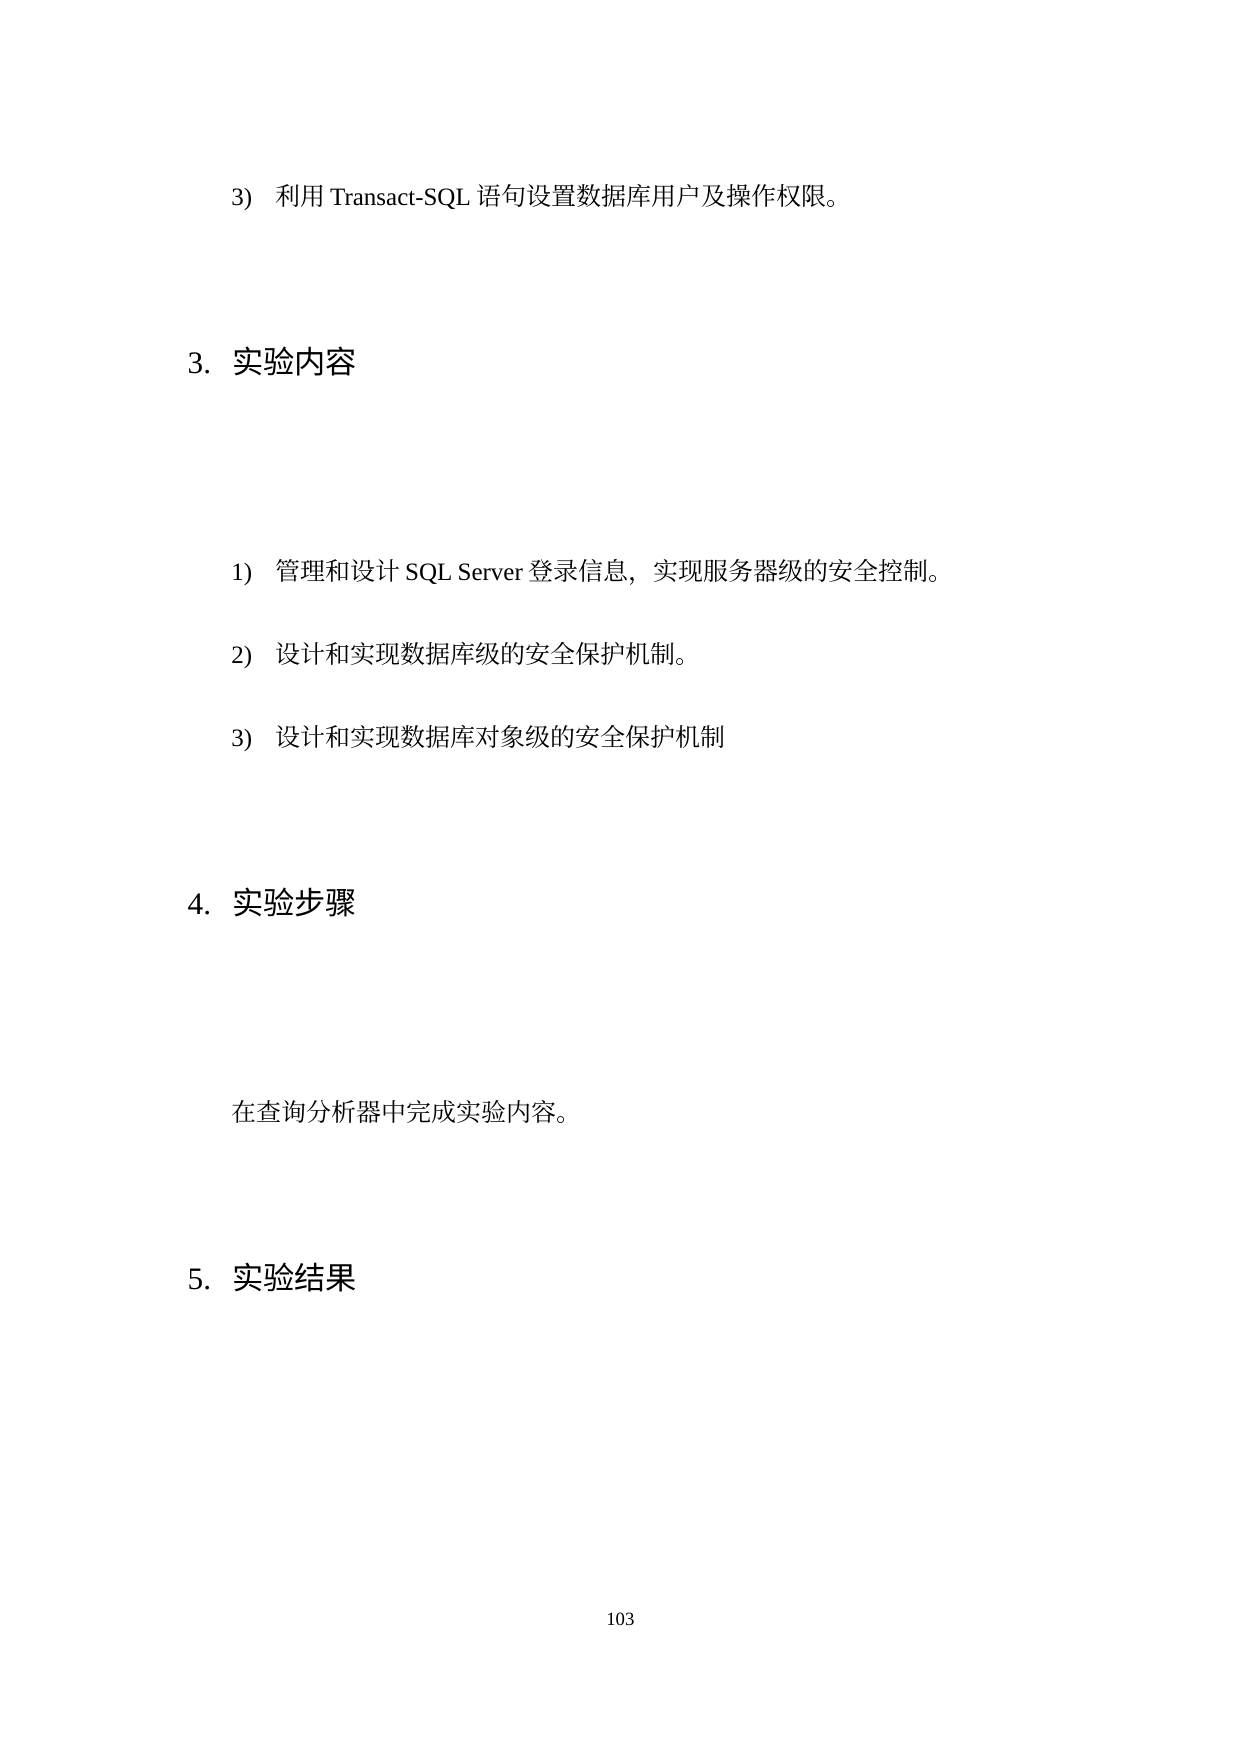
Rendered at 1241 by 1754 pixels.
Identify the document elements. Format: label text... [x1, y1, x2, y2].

subtitle 实验内容 [187, 327, 1053, 392]
subtitle 实验结果 [187, 1243, 1053, 1308]
list 设计和实现数据库对象级的安全保护机制 [231, 703, 1053, 768]
text 在查询分析器中完成实验内容。 [187, 1078, 1053, 1143]
list 利用Transact-SQL语句设置数据库用户及操作权限。 [231, 162, 1053, 227]
subtitle 实验步骤 [187, 868, 1053, 933]
list 管理和设计SQL Server登录信息，实现服务器级的安全控制。 [231, 537, 1053, 602]
list 设计和实现数据库级的安全保护机制。 [231, 620, 1053, 685]
